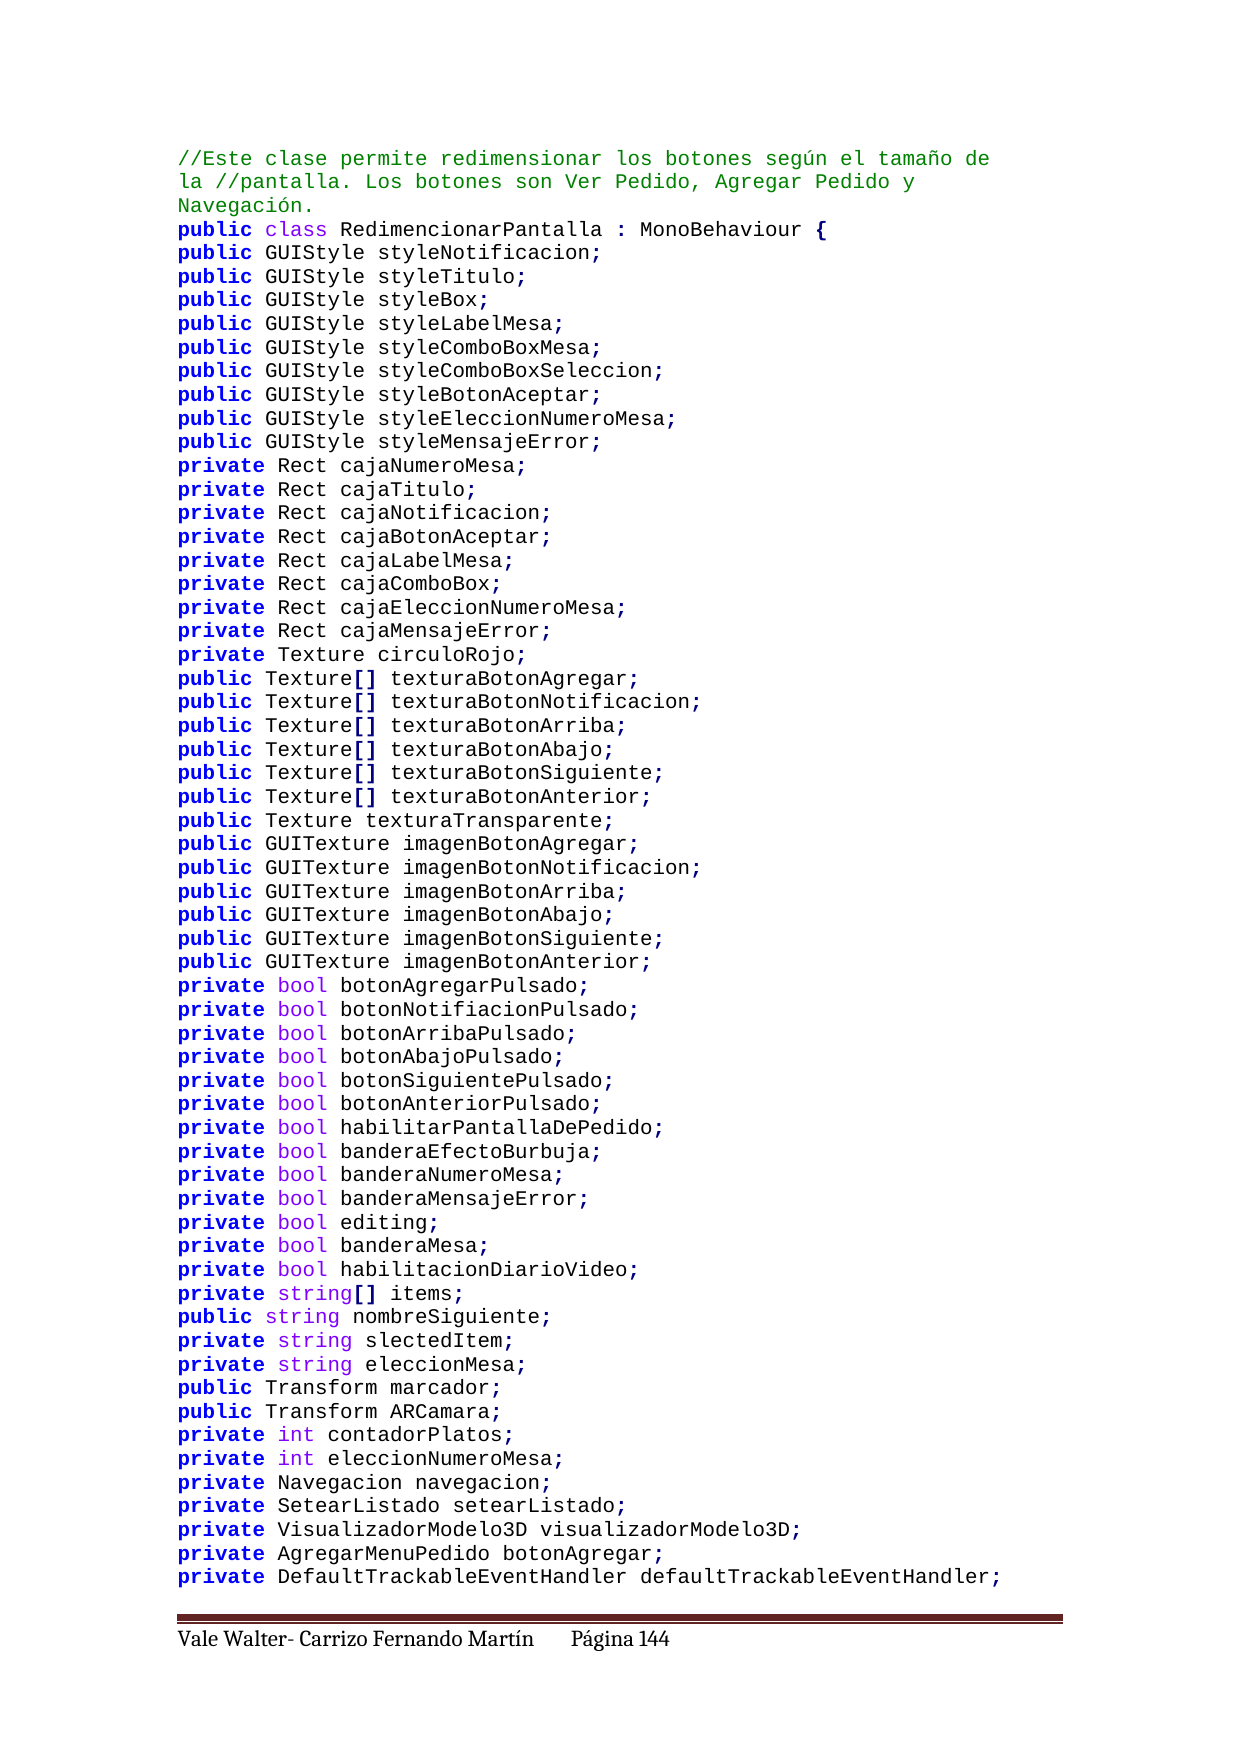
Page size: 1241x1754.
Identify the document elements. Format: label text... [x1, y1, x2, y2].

text public GUITexture imagenBotonAgregar; [177, 833, 1063, 857]
text private int contadorPlatos; [177, 1424, 1063, 1448]
text private bool banderaMensajeError; [177, 1188, 1063, 1212]
text private bool botonArribaPulsado; [177, 1022, 1063, 1046]
text private bool habilitarPantallaDePedido; [177, 1117, 1063, 1141]
text private Rect cajaNotificacion; [177, 502, 1063, 526]
text private Rect cajaBotonAceptar; [177, 526, 1063, 549]
text public GUIStyle styleBox; [177, 289, 1063, 313]
text public Texture texturaTransparente; [177, 810, 1063, 833]
text private bool banderaNumeroMesa; [177, 1164, 1063, 1188]
text private SetearListado setearListado; [177, 1495, 1063, 1519]
text public GUIStyle styleComboBoxSeleccion; [177, 360, 1063, 384]
text private string[] items; [177, 1283, 1063, 1306]
text public GUITexture imagenBotonSiguiente; [177, 928, 1063, 952]
text public Texture[] texturaBotonArriba; [177, 715, 1063, 739]
text public GUIStyle styleTitulo; [177, 266, 1063, 289]
text private bool editing; [177, 1212, 1063, 1235]
text public GUIStyle styleEleccionNumeroMesa; [177, 408, 1063, 431]
text private bool banderaMesa; [177, 1235, 1063, 1259]
text public Texture[] texturaBotonAbajo; [177, 739, 1063, 762]
text public Texture[] texturaBotonNotificacion; [177, 691, 1063, 715]
text private Rect cajaComboBox; [177, 573, 1063, 597]
text public GUIStyle styleNotificacion; [177, 242, 1063, 266]
text private bool botonNotifiacionPulsado; [177, 999, 1063, 1022]
text public GUITexture imagenBotonAnterior; [177, 952, 1063, 975]
text public Transform ARCamara; [177, 1401, 1063, 1424]
text public string nombreSiguiente; [177, 1306, 1063, 1330]
text private AgregarMenuPedido botonAgregar; [177, 1543, 1063, 1566]
text public Texture[] texturaBotonAgregar; [177, 668, 1063, 691]
text public GUIStyle styleLabelMesa; [177, 313, 1063, 337]
text public class RedimencionarPantalla : MonoBehaviour { [177, 218, 1063, 242]
text private Rect cajaLabelMesa; [177, 549, 1063, 573]
text public GUITexture imagenBotonArriba; [177, 881, 1063, 904]
text public Transform marcador; [177, 1377, 1063, 1401]
text public GUIStyle styleComboBoxMesa; [177, 337, 1063, 360]
text private bool botonAnteriorPulsado; [177, 1093, 1063, 1117]
text private string eleccionMesa; [177, 1353, 1063, 1377]
text private bool botonSiguientePulsado; [177, 1070, 1063, 1093]
text private Rect cajaEleccionNumeroMesa; [177, 597, 1063, 621]
text private Rect cajaNumeroMesa; [177, 455, 1063, 479]
text public GUITexture imagenBotonNotificacion; [177, 857, 1063, 881]
text private Rect cajaTitulo; [177, 479, 1063, 502]
text private VisualizadorModelo3D visualizadorModelo3D; [177, 1519, 1063, 1543]
text private bool banderaEfectoBurbuja; [177, 1141, 1063, 1164]
text private int eleccionNumeroMesa; [177, 1448, 1063, 1472]
text private string slectedItem; [177, 1330, 1063, 1353]
text public Texture[] texturaBotonAnterior; [177, 786, 1063, 810]
text private Navegacion navegacion; [177, 1472, 1063, 1495]
text private DefaultTrackableEventHandler defaultTrackableEventHandler; [177, 1566, 1063, 1590]
text //Este clase permite redimensionar los botones según el tamaño de la //pantalla. Los botones son Ver Pedido, Agregar Pedido y Navegación. [177, 148, 1063, 218]
text private bool botonAgregarPulsado; [177, 975, 1063, 999]
text public GUITexture imagenBotonAbajo; [177, 904, 1063, 928]
text public GUIStyle styleBotonAceptar; [177, 384, 1063, 408]
text private bool botonAbajoPulsado; [177, 1046, 1063, 1070]
text private Rect cajaMensajeError; [177, 621, 1063, 644]
text public GUIStyle styleMensajeError; [177, 431, 1063, 455]
text public Texture[] texturaBotonSiguiente; [177, 762, 1063, 786]
text private bool habilitacionDiarioVideo; [177, 1259, 1063, 1283]
text private Texture circuloRojo; [177, 644, 1063, 668]
